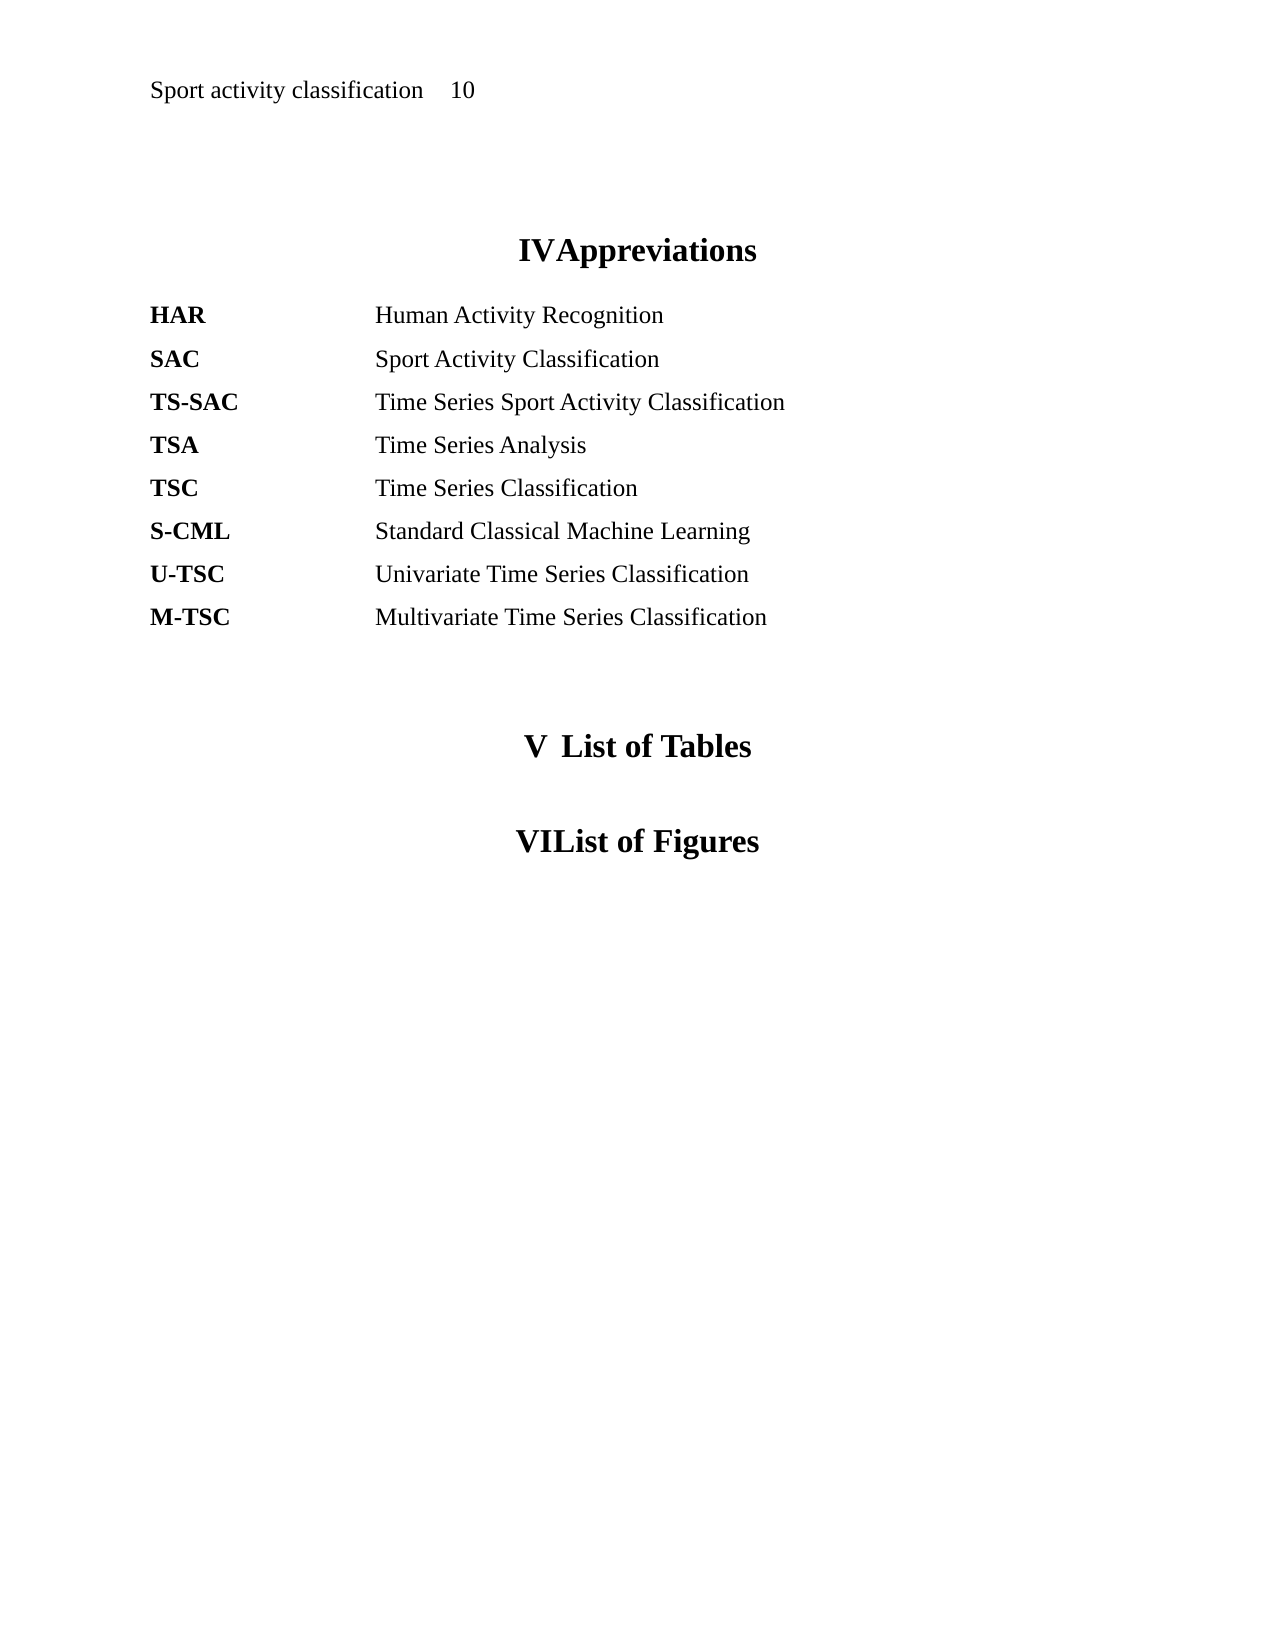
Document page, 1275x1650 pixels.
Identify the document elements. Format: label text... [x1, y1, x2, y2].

subtitle List of Figures [150, 821, 1125, 859]
subtitle List of Tables [150, 726, 1125, 764]
text S-CML Standard Classical Machine Learning [150, 516, 1125, 545]
text SAC Sport Activity Classification [150, 344, 1125, 372]
text U-TSC Univariate Time Series Classification [150, 559, 1125, 588]
text TSA Time Series Analysis [150, 430, 1125, 459]
text TSC Time Series Classification [150, 473, 1125, 502]
text HAR Human Activity Recognition [150, 301, 1125, 329]
text M-TSC Multivariate Time Series Classification [150, 602, 1125, 631]
subtitle Appreviations [150, 231, 1125, 269]
text TS-SAC Time Series Sport Activity Classification [150, 387, 1125, 416]
